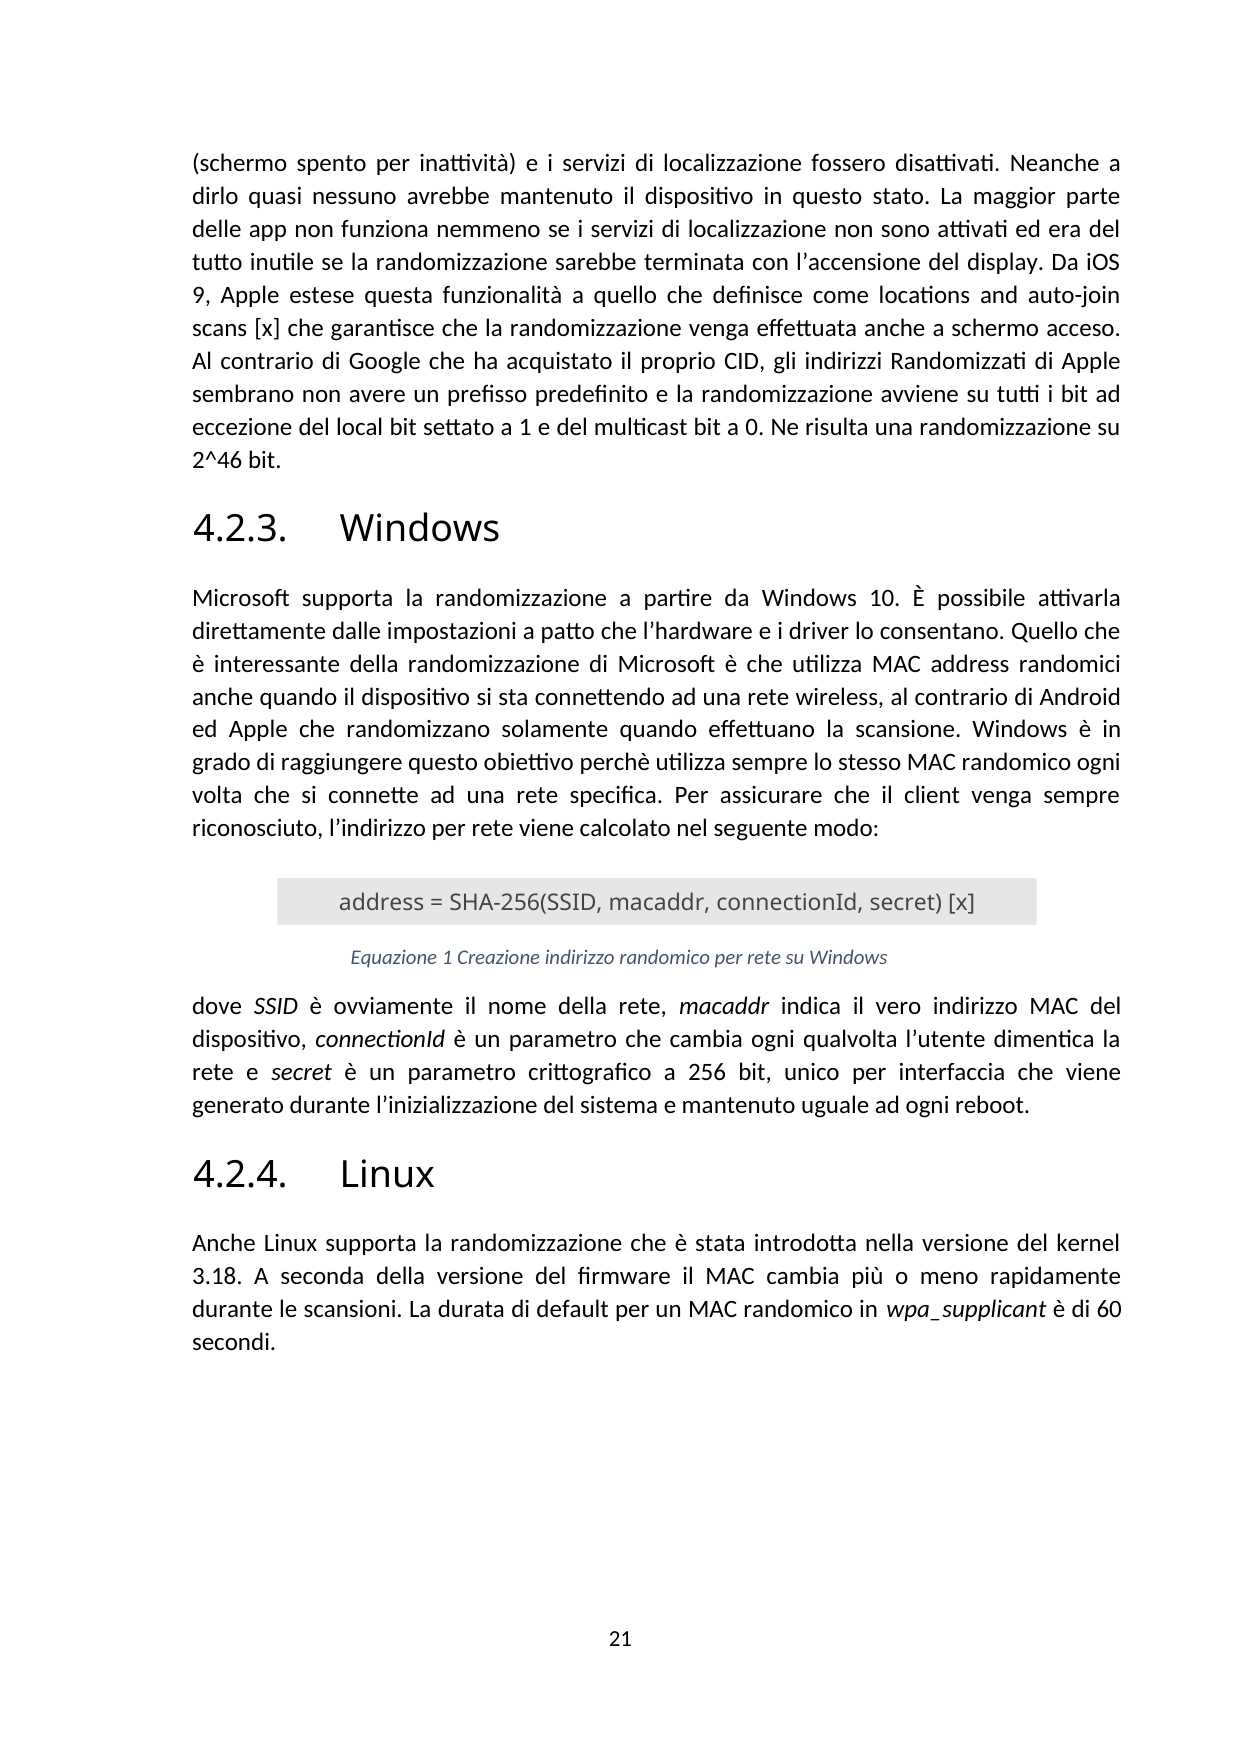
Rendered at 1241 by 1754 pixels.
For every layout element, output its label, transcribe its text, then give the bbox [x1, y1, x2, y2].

text Equazione 1 Creazione indirizzo randomico per rete su Windows [118, 944, 1122, 969]
list Microsoft supporta la randomizzazione a partire da Windows 10. È possibile attivarla direttamente dalle impostazioni a patto che l’hardware e i driver lo consentano. Quello che è interessante della randomizzazione di Microsoft è che utilizza MAC address randomici anche quando il dispositivo si sta connettendo ad una rete wireless, al contrario di Android ed Apple che randomizzano solamente quando effettuano la scansione. Windows è in grado di raggiungere questo obiettivo perchè utilizza sempre lo stesso MAC randomico ogni volta che si connette ad una rete specifica. Per assicurare che il client venga sempre riconosciuto, l’indirizzo per rete viene calcolato nel seguente modo: [192, 582, 1122, 843]
list Windows [193, 502, 1122, 553]
list Linux [193, 1147, 1122, 1198]
text Anche Linux supporta la randomizzazione che è stata introdotta nella versione del kernel 3.18. A seconda della versione del firmware il MAC cambia più o meno rapidamente durante le scansioni. La durata di default per un MAC randomico in wpa_supplicant è di 60 secondi. [192, 1227, 1122, 1356]
list dove SSID è ovviamente il nome della rete, macaddr indica il vero indirizzo MAC del dispositivo, connectionId è un parametro che cambia ogni qualvolta l’utente dimentica la rete e secret è un parametro crittografico a 256 bit, unico per interfaccia che viene generato durante l’inizializzazione del sistema e mantenuto uguale ad ogni reboot. [192, 990, 1122, 1119]
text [192, 148, 1122, 474]
